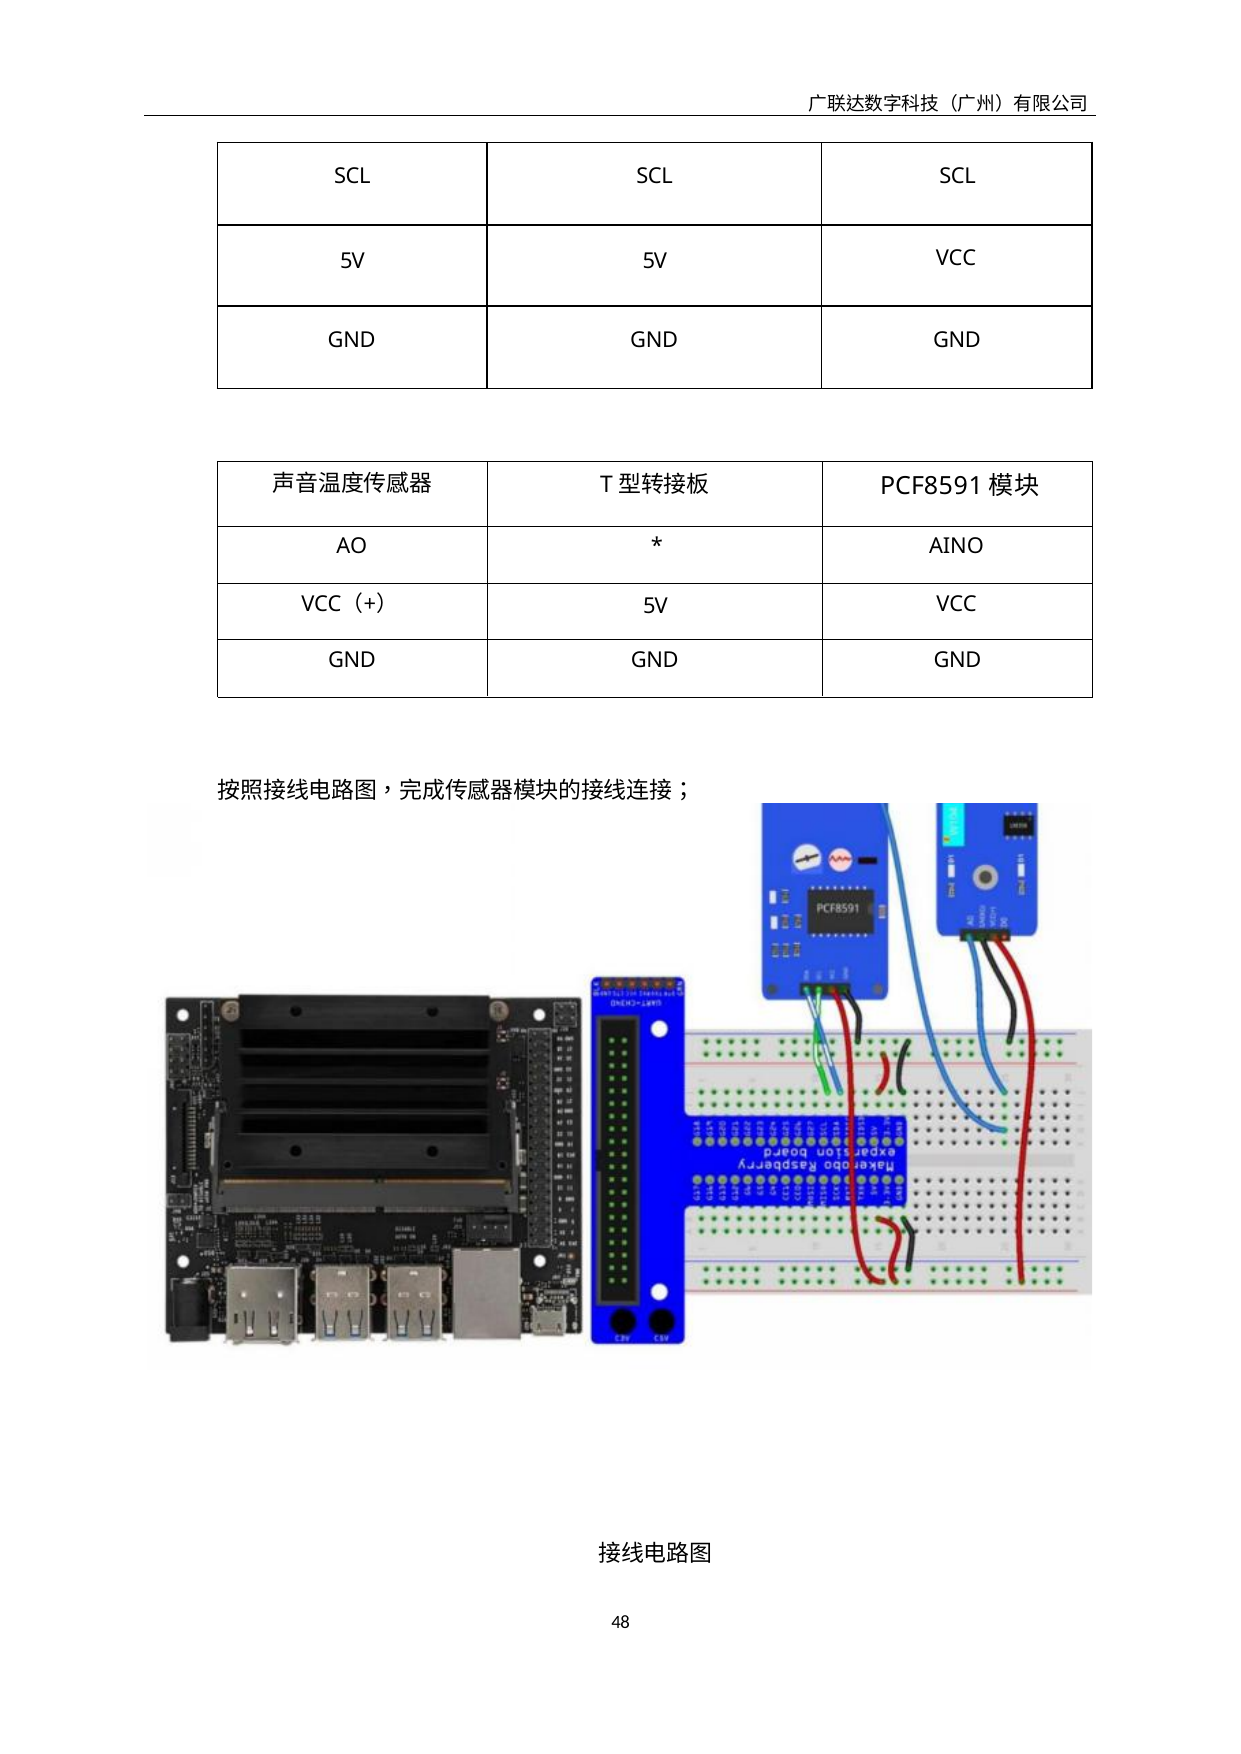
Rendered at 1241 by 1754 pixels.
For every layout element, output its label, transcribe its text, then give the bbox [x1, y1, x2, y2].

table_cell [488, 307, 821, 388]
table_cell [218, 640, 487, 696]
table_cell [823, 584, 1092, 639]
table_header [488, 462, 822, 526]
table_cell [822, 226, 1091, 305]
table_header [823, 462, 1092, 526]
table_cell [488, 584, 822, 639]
text 按照接线电路图，完成传感器模块的接线连接； [218, 778, 1096, 803]
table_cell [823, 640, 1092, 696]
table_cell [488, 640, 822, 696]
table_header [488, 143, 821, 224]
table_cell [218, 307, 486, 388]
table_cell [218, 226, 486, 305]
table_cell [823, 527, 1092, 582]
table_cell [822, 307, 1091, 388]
text 接线电路图 [598, 1541, 1096, 1567]
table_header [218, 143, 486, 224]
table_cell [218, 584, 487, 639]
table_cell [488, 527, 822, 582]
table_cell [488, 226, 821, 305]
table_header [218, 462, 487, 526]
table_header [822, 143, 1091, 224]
picture [147, 803, 1093, 1370]
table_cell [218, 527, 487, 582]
